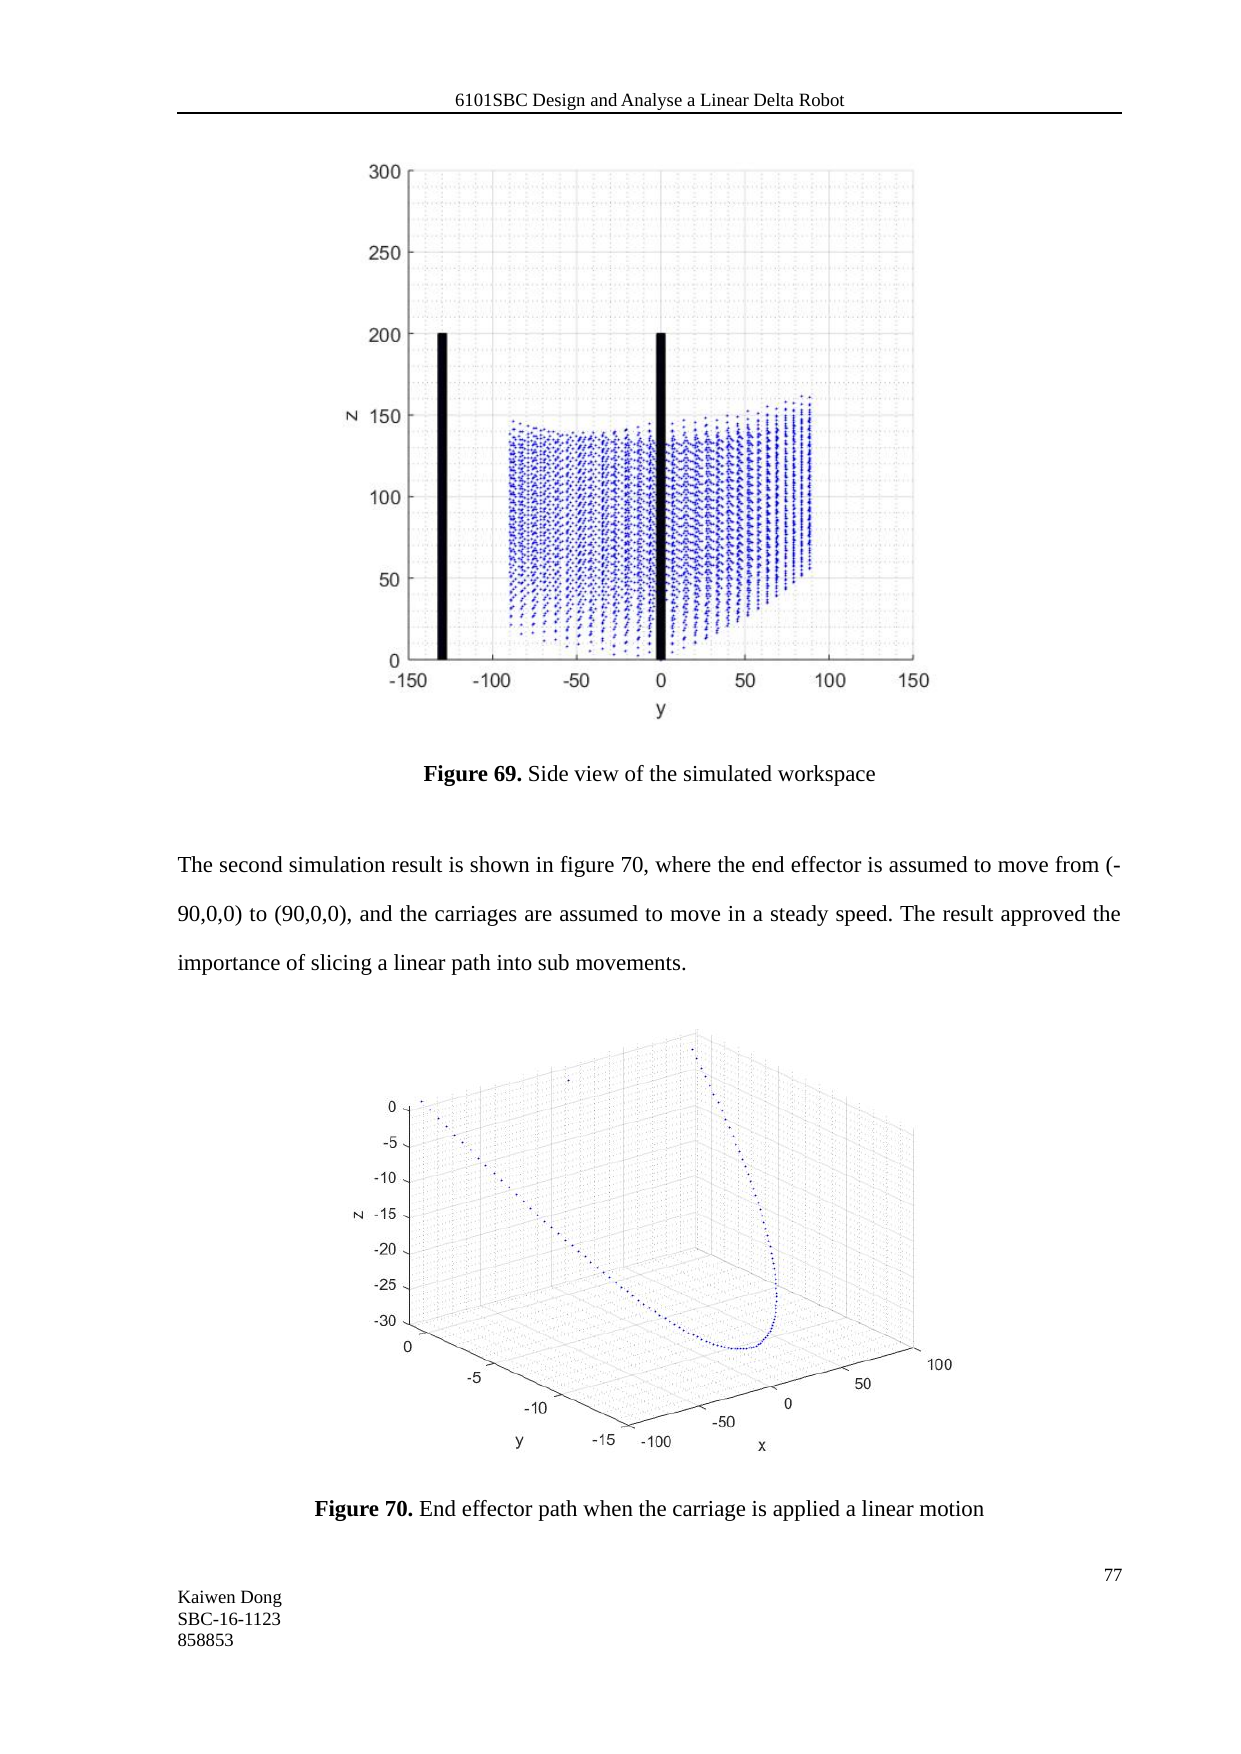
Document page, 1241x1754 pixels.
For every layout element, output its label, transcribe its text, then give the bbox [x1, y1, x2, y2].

picture [325, 991, 975, 1479]
text Figure 70. End effector path when the carriage is applied a linear motion [177, 1492, 1122, 1524]
text The second simulation result is shown in figure 70, where the end effector is assumed to move from (-90,0,0) to (90,0,0), and the carriages are assumed to move in a steady speed. The result approved the importance of slicing a linear path into sub movements. [177, 848, 1122, 978]
picture [325, 126, 975, 726]
text Figure 69. Side view of the simulated workspace [177, 757, 1122, 789]
